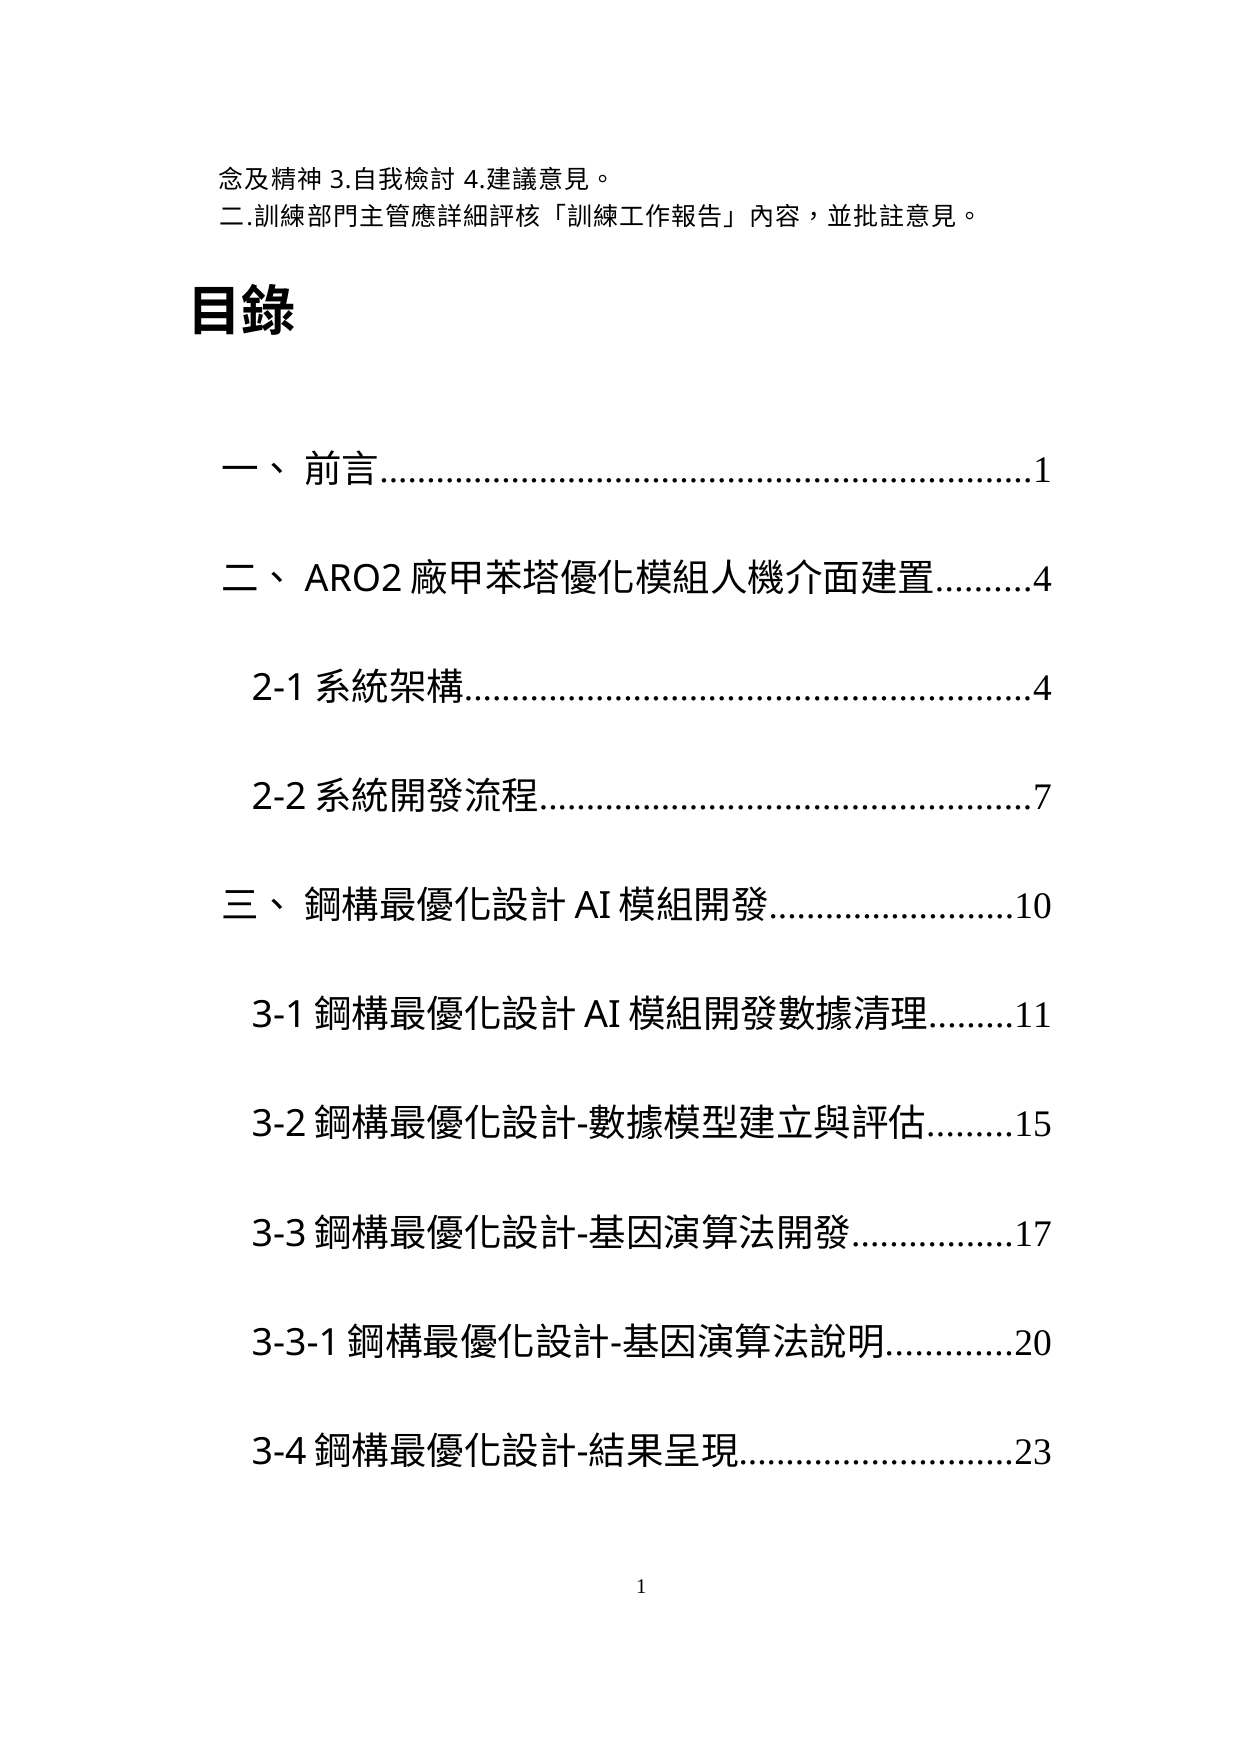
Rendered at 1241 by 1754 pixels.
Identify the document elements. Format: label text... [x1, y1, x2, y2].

text 三、 鋼構最優化設計AI模組開發 10 [221, 857, 1053, 948]
text 一、 前言 1 [221, 420, 1053, 511]
text 3-3-1鋼構最優化設計-基因演算法說明 20 [251, 1294, 1053, 1384]
text 目錄 [187, 261, 1053, 352]
text 念及精神 3.自我檢討 4.建議意見。 [187, 160, 1053, 196]
text 3-1鋼構最優化設計AI模組開發數據清理 11 [251, 966, 1053, 1057]
text 3-2鋼構最優化設計-數據模型建立與評估 15 [251, 1075, 1053, 1166]
text 二.訓練部門主管應詳細評核「訓練工作報告」內容，並批註意見。 [187, 196, 1053, 232]
text 3-4鋼構最優化設計-結果呈現 23 [251, 1403, 1053, 1493]
text 2-2系統開發流程 7 [251, 748, 1053, 838]
text 2-1系統架構 4 [251, 639, 1053, 729]
text 3-3鋼構最優化設計-基因演算法開發 17 [251, 1184, 1053, 1275]
text 二、 ARO2廠甲苯塔優化模組人機介面建置 4 [221, 529, 1053, 620]
